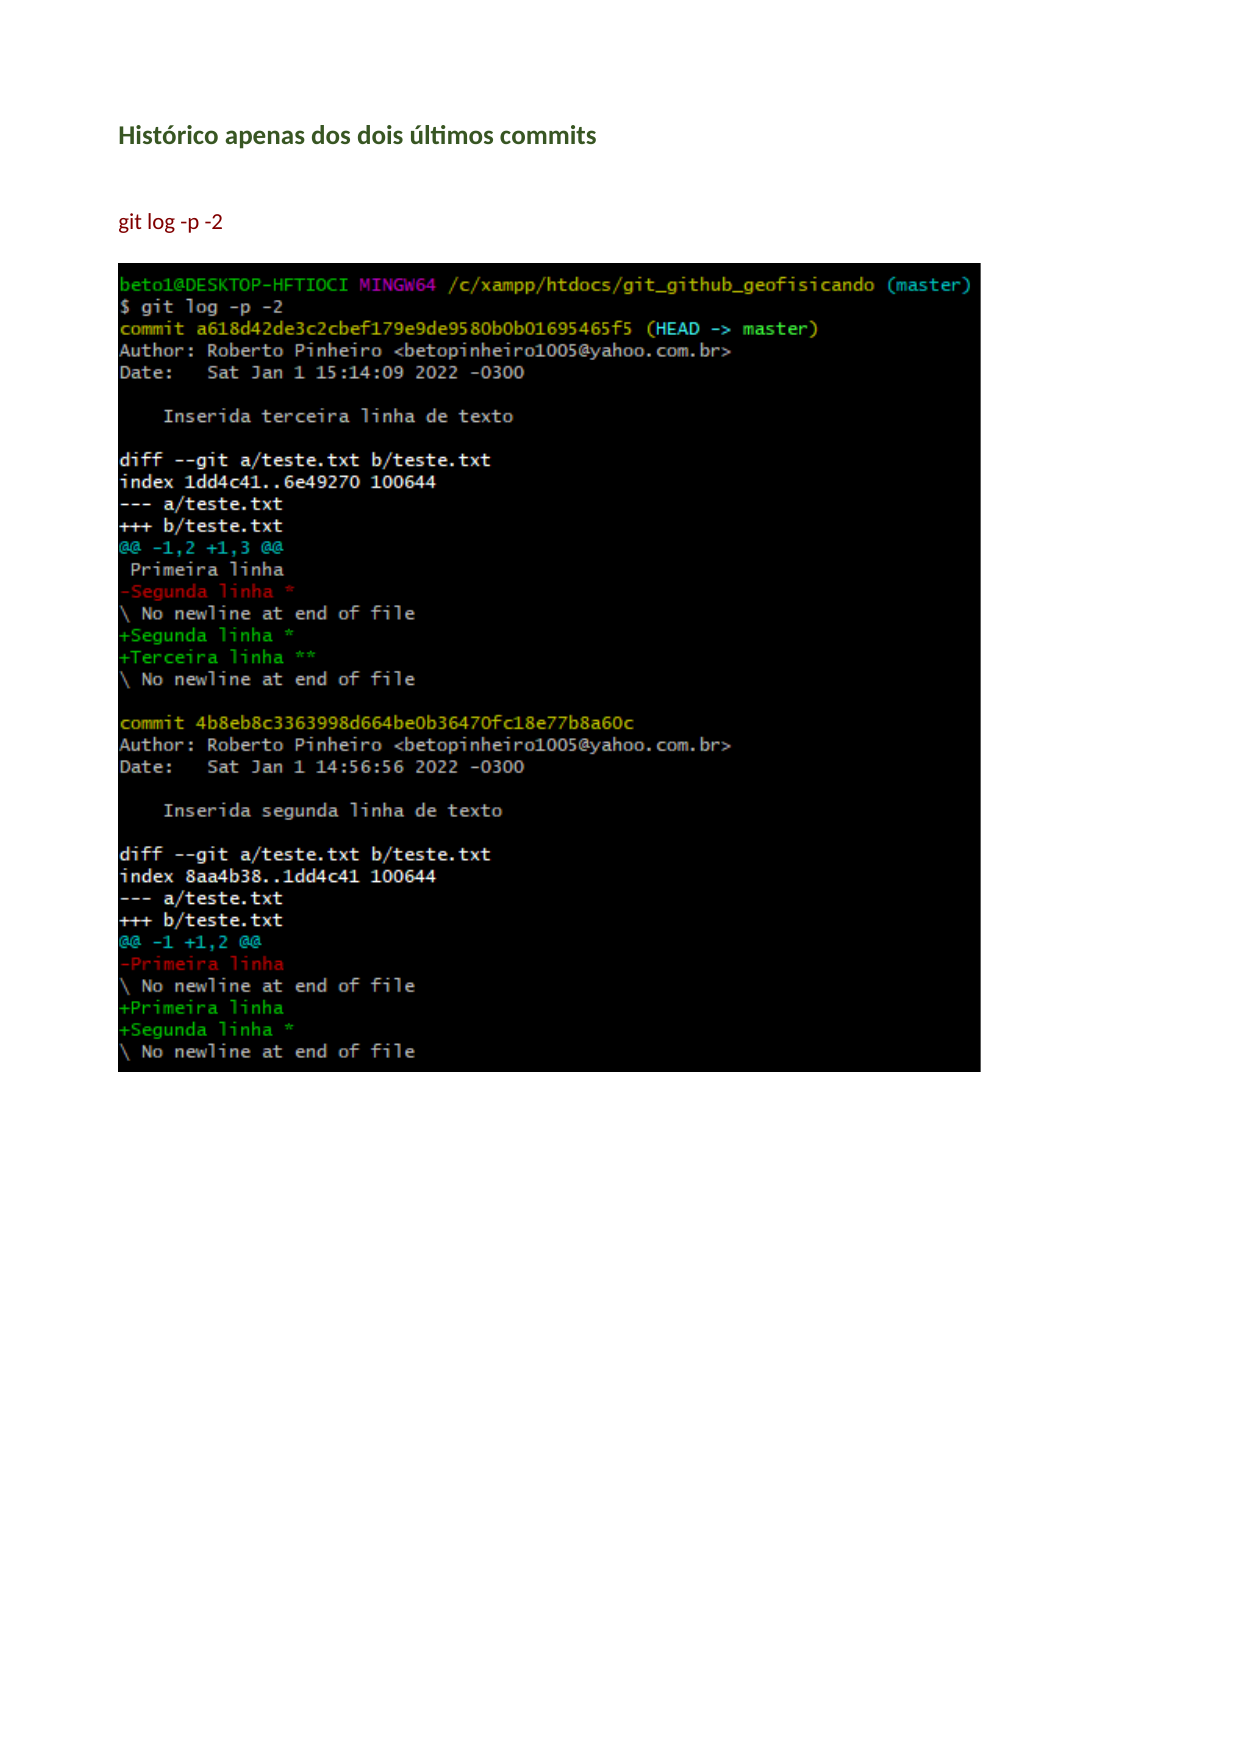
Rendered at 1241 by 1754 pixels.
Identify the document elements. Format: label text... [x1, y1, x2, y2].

subtitle Histórico apenas dos dois últimos commits [118, 118, 1122, 151]
picture [118, 263, 981, 1072]
text git log -p -2 [118, 207, 1122, 235]
